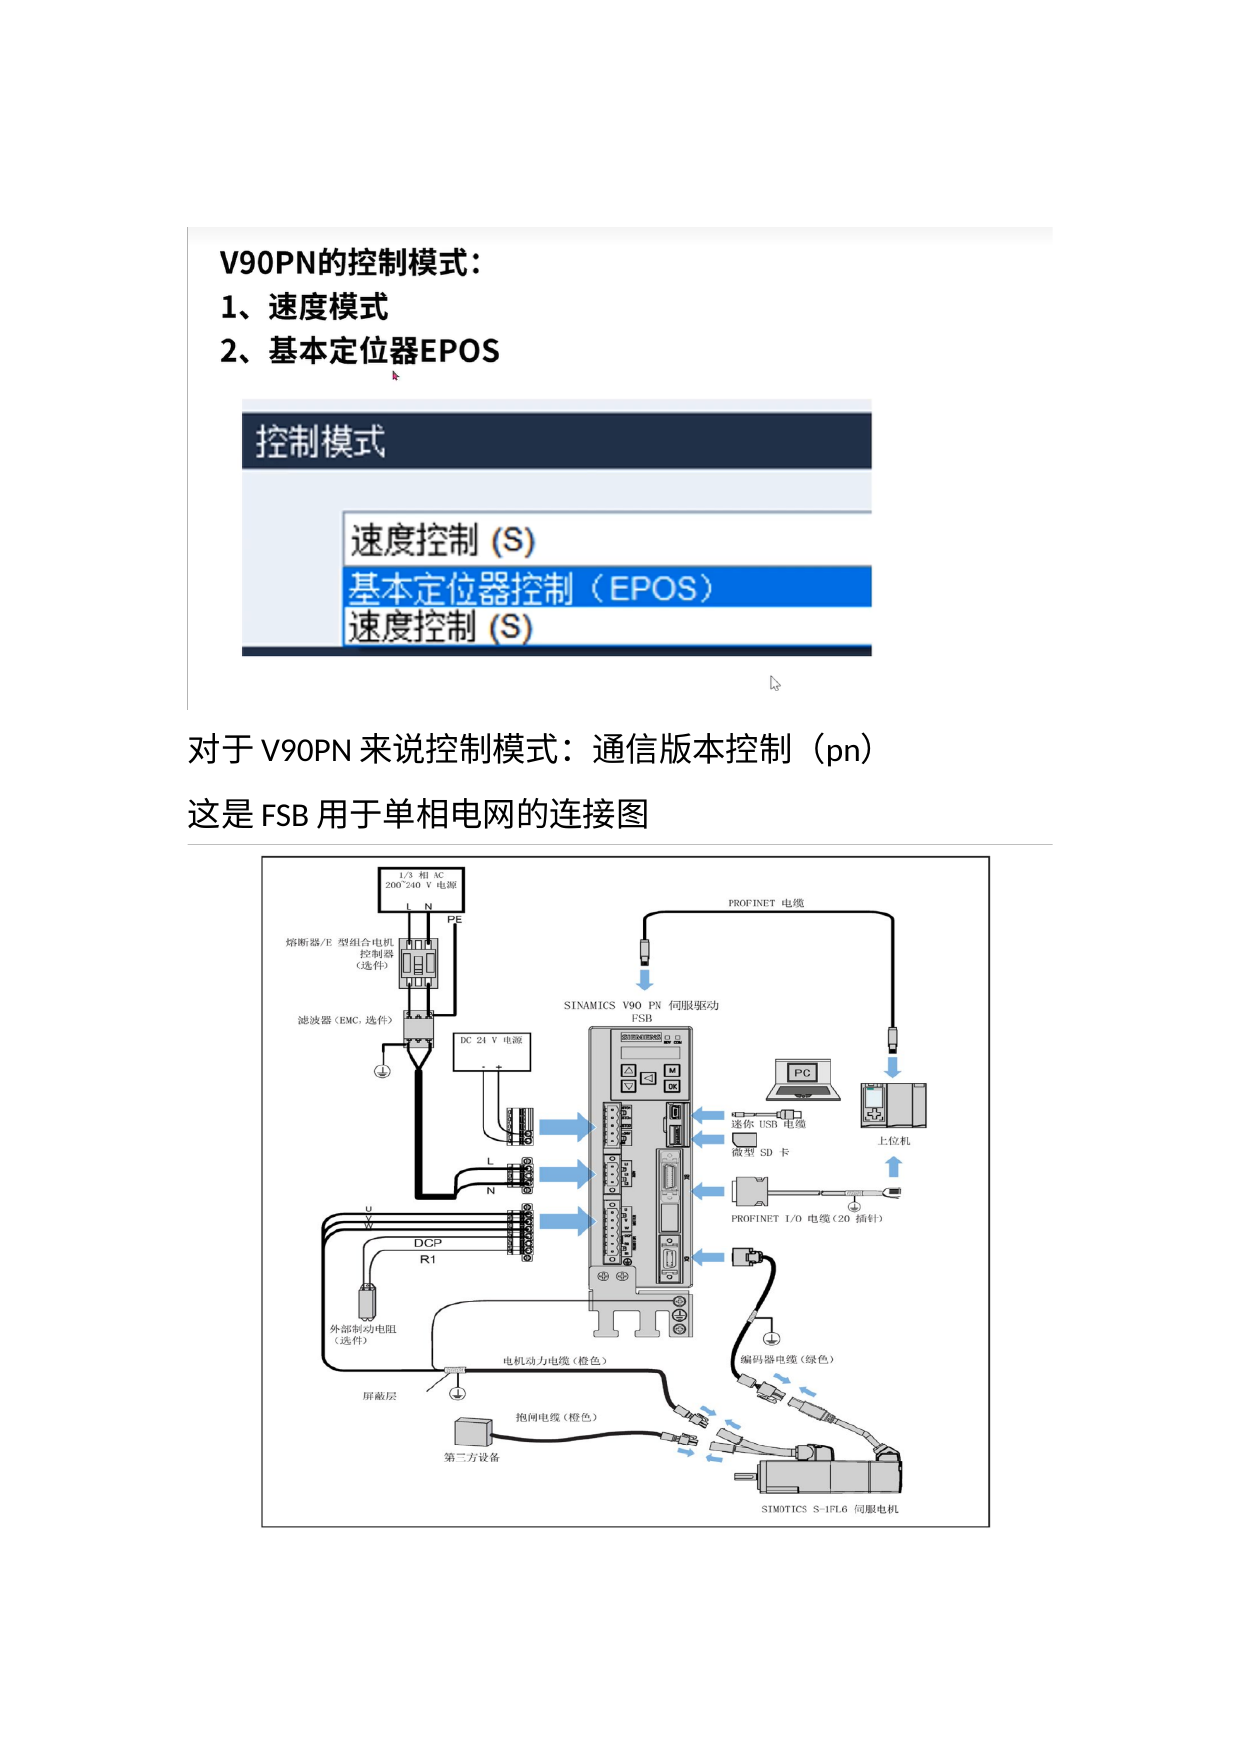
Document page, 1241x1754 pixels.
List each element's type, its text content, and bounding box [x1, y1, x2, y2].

text 对于V90PN来说控制模式：通信版本控制（pn） [187, 714, 1053, 779]
picture [187, 227, 1053, 710]
picture [187, 844, 1053, 1559]
text 这是FSB用于单相电网的连接图 [187, 779, 1053, 844]
